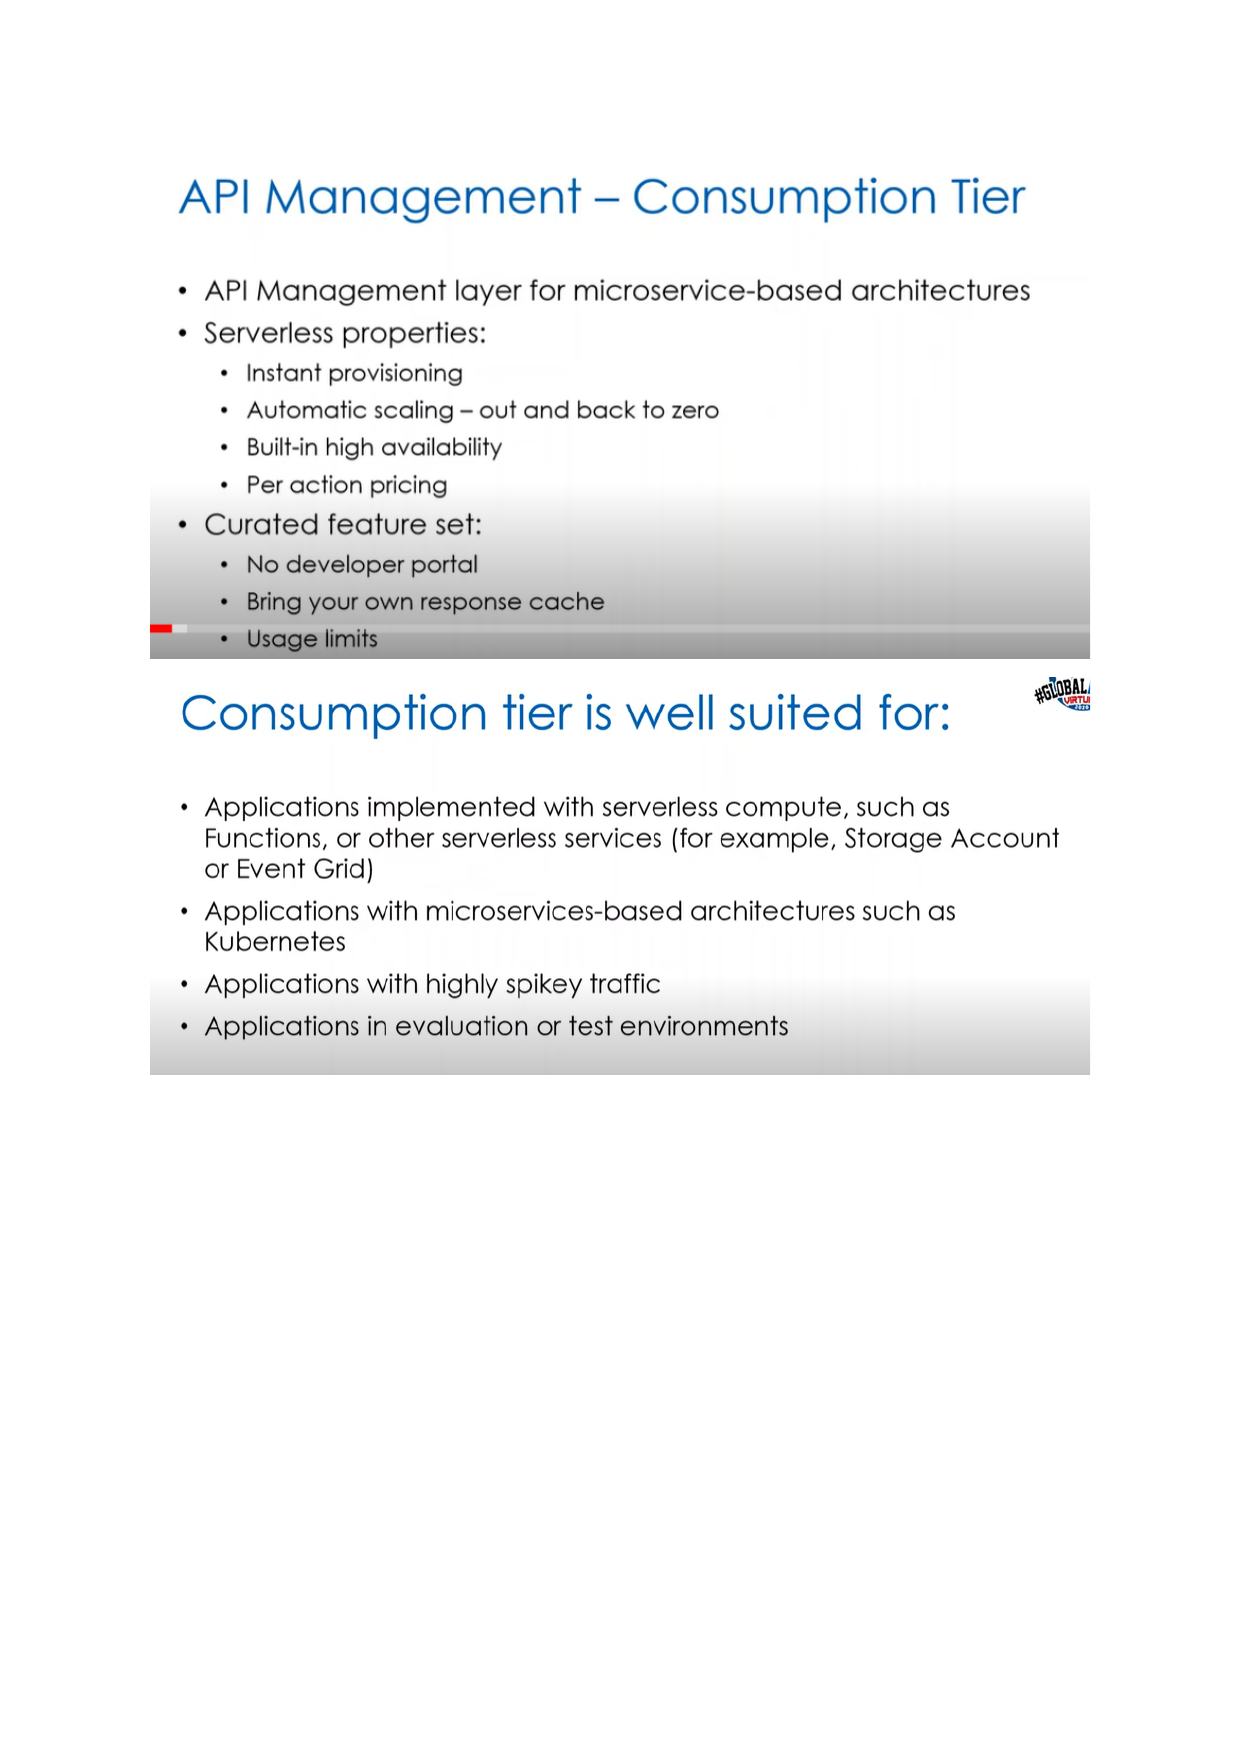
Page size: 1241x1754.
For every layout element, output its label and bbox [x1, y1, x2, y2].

picture [150, 150, 1091, 659]
picture [150, 677, 1091, 1075]
